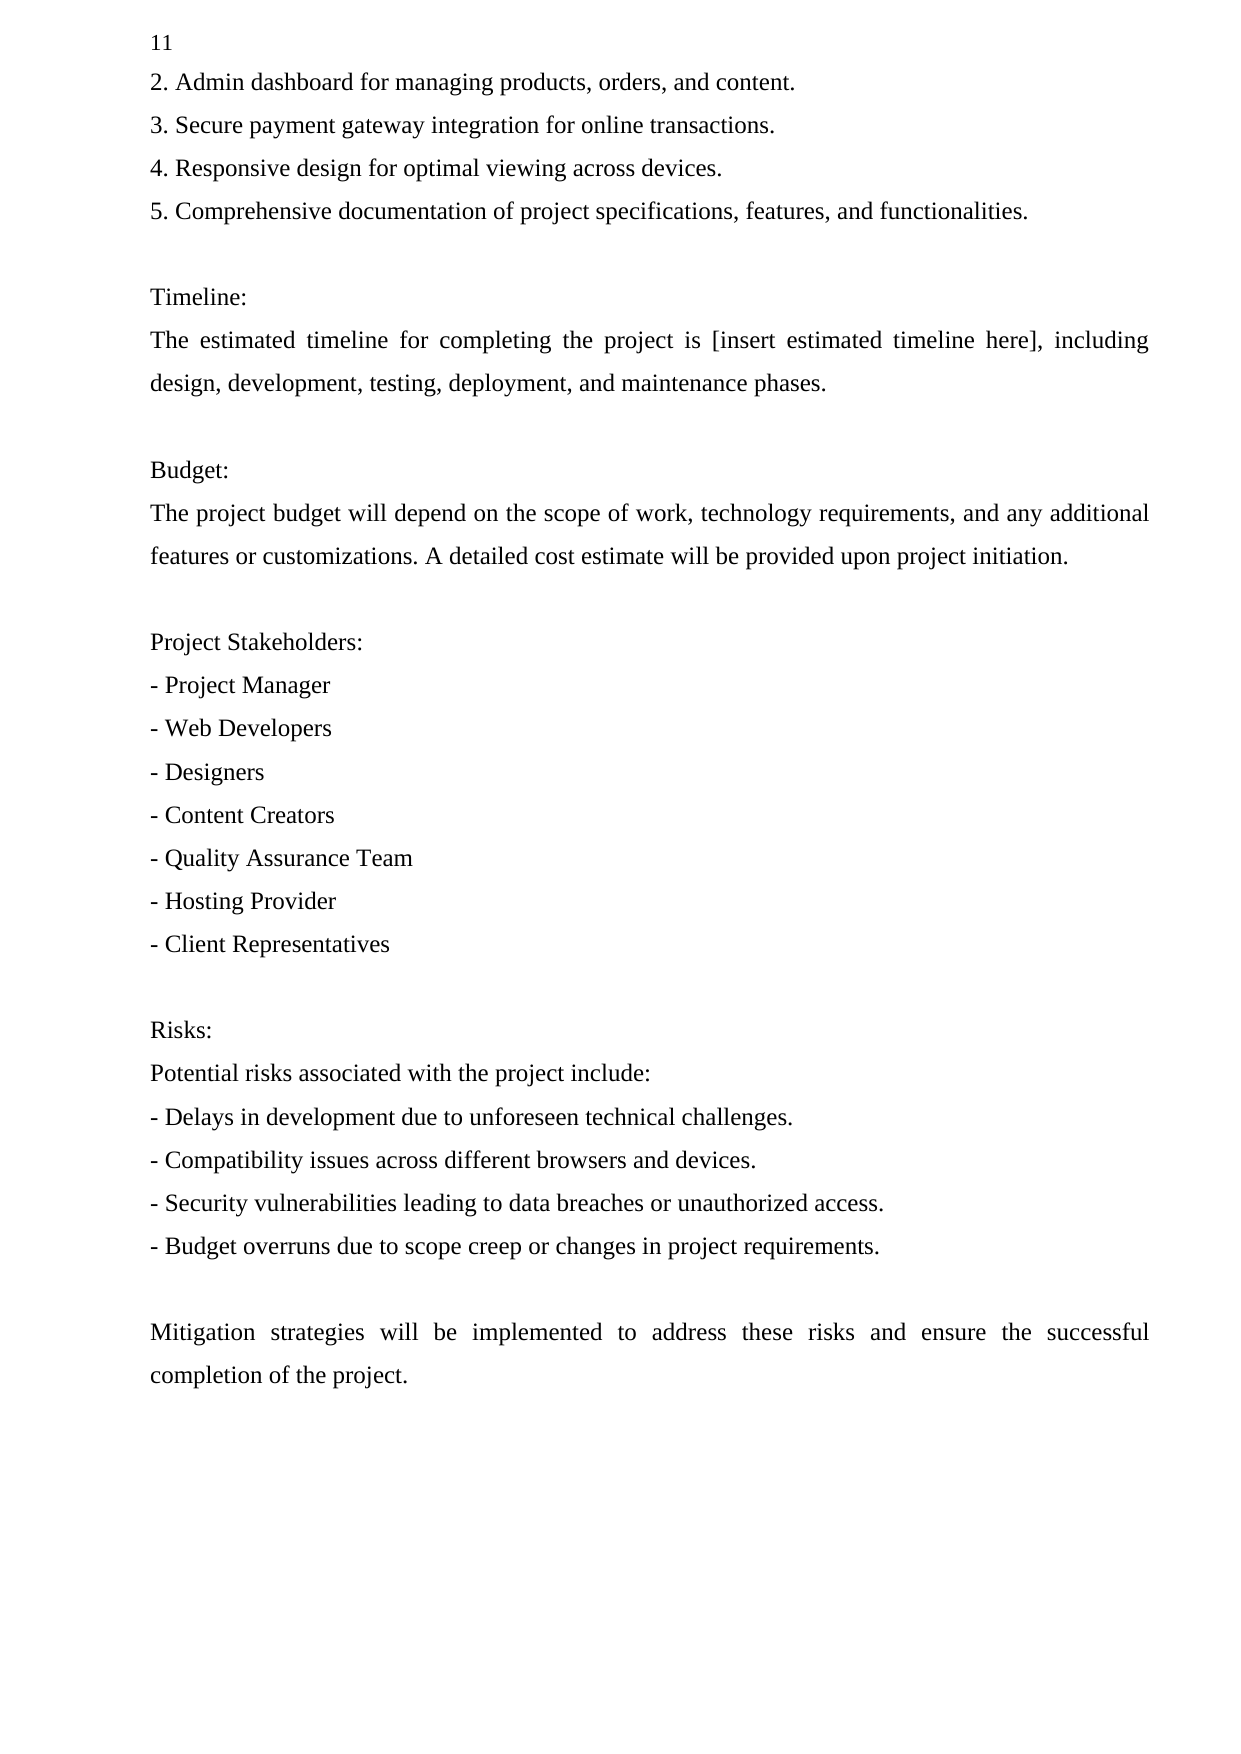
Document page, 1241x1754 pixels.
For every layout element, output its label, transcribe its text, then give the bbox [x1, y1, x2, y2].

text Mitigation strategies will be implemented to address these risks and ensure the successful completion of the project. [150, 1317, 1151, 1389]
text - Budget overruns due to scope creep or changes in project requirements. [150, 1231, 1151, 1260]
text - Compatibility issues across different browsers and devices. [150, 1145, 1151, 1173]
text Potential risks associated with the project include: [150, 1058, 1151, 1087]
text Budget: [150, 455, 1151, 483]
text - Quality Assurance Team [150, 843, 1151, 872]
text Timeline: [150, 282, 1151, 311]
text Risks: [150, 1015, 1151, 1044]
text The project budget will depend on the scope of work, technology requirements, and any additional features or customizations. A detailed cost estimate will be provided upon project initiation. [150, 498, 1151, 570]
text - Content Creators [150, 800, 1151, 828]
text 5. Comprehensive documentation of project specifications, features, and functionalities. [150, 196, 1151, 225]
text The estimated timeline for completing the project is [insert estimated timeline here], including design, development, testing, deployment, and maintenance phases. [150, 325, 1151, 397]
text - Hosting Provider [150, 886, 1151, 915]
text 2. Admin dashboard for managing products, orders, and content. [150, 67, 1151, 95]
text - Client Representatives [150, 929, 1151, 958]
text 3. Secure payment gateway integration for online transactions. [150, 110, 1151, 138]
text 4. Responsive design for optimal viewing across devices. [150, 153, 1151, 182]
text - Project Manager [150, 670, 1151, 699]
text - Web Developers [150, 713, 1151, 742]
text Project Stakeholders: [150, 627, 1151, 656]
text - Designers [150, 757, 1151, 785]
text - Security vulnerabilities leading to data breaches or unauthorized access. [150, 1188, 1151, 1217]
text - Delays in development due to unforeseen technical challenges. [150, 1102, 1151, 1130]
